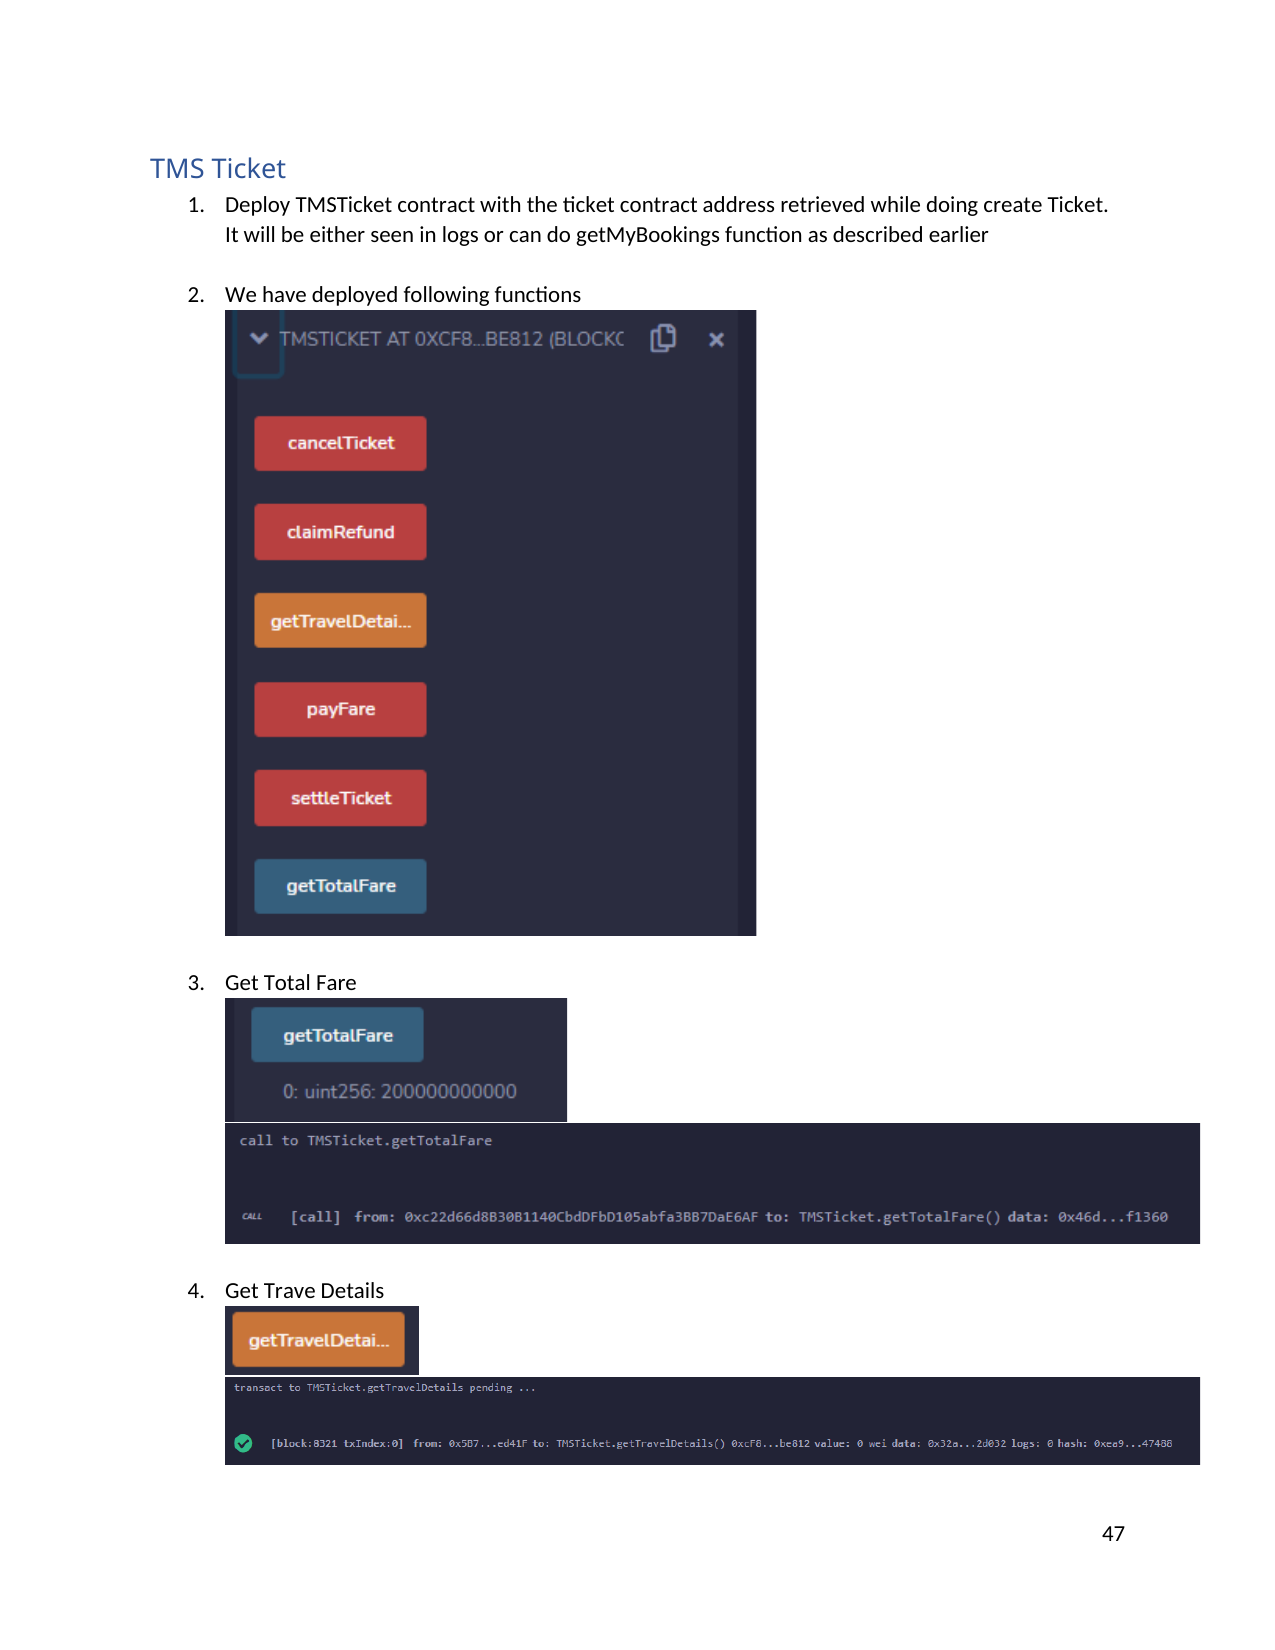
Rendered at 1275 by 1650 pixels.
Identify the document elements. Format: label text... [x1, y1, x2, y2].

picture [225, 310, 757, 936]
list Get Trave Details [187, 1276, 1125, 1304]
subtitle TMS Ticket [150, 150, 1125, 187]
list We have deployed following functions [187, 280, 1125, 308]
picture [225, 1123, 1200, 1244]
picture [225, 998, 568, 1122]
list Get Total Fare [187, 968, 1125, 996]
picture [225, 1377, 1200, 1465]
list Deploy TMSTicket contract with the ticket contract address retrieved while doing create Ticket. It will be either seen in logs or can do getMyBookings function as described earlier [187, 190, 1125, 248]
picture [225, 1306, 419, 1375]
